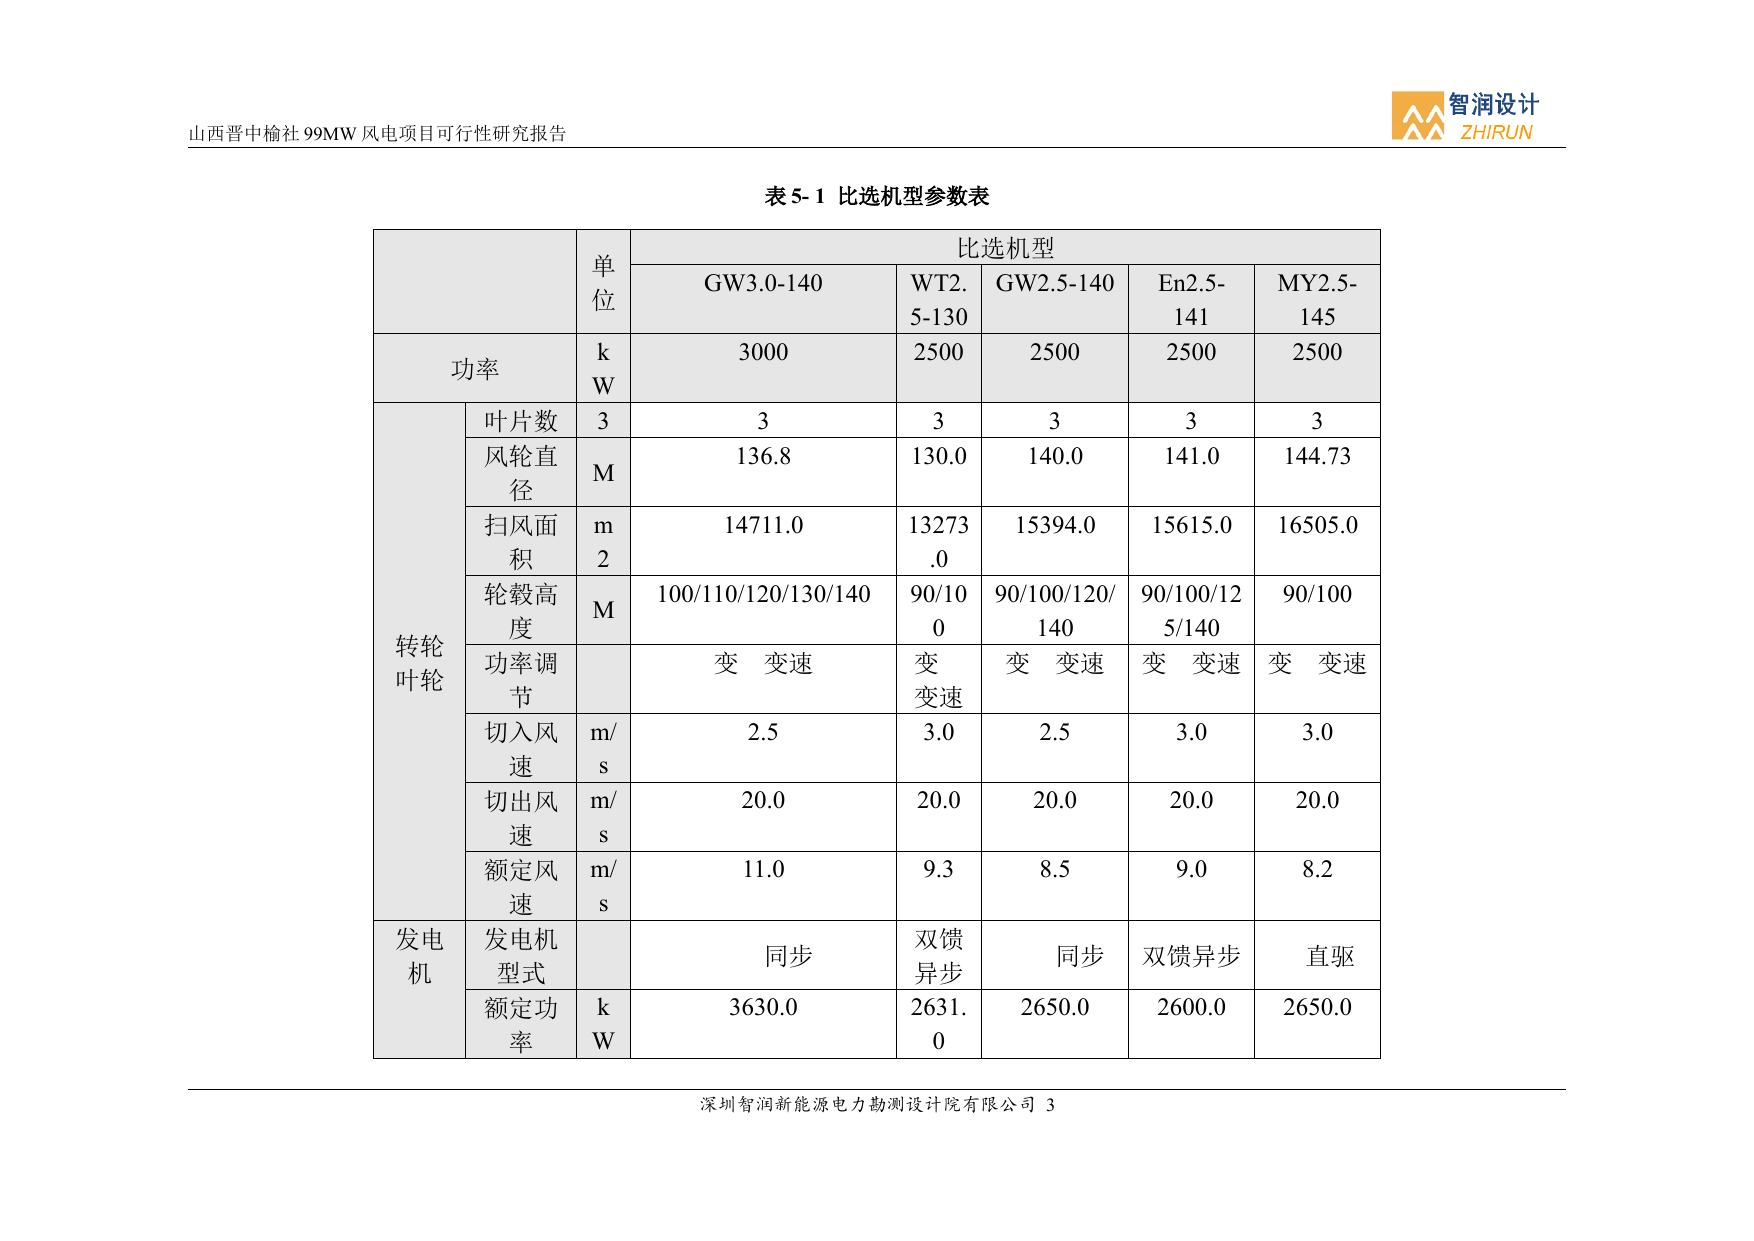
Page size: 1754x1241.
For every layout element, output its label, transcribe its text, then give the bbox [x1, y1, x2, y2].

table_cell 变桨变速 [631, 645, 896, 713]
table_cell 3 [631, 403, 896, 437]
table_cell 136.8 [631, 438, 896, 506]
table_cell 20.0 [982, 783, 1128, 851]
text 表5- 1 比选机型参数表 [187, 178, 1566, 212]
table_cell 9.0 [1129, 852, 1254, 920]
table_cell 3 [1129, 403, 1254, 437]
table_cell 2500 [1255, 334, 1380, 402]
table_cell 3.0 [1255, 714, 1380, 782]
table_cell 3.0 [897, 714, 981, 782]
table_cell 功率 [374, 334, 576, 402]
table_cell 变桨变速 [982, 645, 1128, 713]
table_cell En2.5-141 [1129, 265, 1254, 333]
table_cell 3.0 [1129, 714, 1254, 782]
table_cell 永磁同步 [982, 921, 1128, 989]
table_cell 轮毂高度 [466, 576, 576, 644]
table_cell 14711.0 [631, 507, 896, 575]
table_cell 8.5 [982, 852, 1128, 920]
table_cell 2650.0 [1255, 990, 1380, 1058]
table_cell 3 [1255, 403, 1380, 437]
table_cell 切入风速 [466, 714, 576, 782]
table_cell GW2.5-140 [982, 265, 1128, 333]
table_cell 双馈异步 [897, 921, 981, 989]
table_cell 变桨变速 [1129, 645, 1254, 713]
table_cell 叶片数 [466, 403, 576, 437]
table_cell 3 [982, 403, 1128, 437]
table_cell 100/110/120/130/140 [631, 576, 896, 644]
table_cell 130.0 [897, 438, 981, 506]
table_cell 半直驱 [1255, 921, 1380, 989]
table_cell M [577, 576, 630, 644]
table_cell 20.0 [631, 783, 896, 851]
table_cell GW3.0-140 [631, 265, 896, 333]
table_cell 额定功率 [466, 990, 576, 1058]
table_cell 永磁同步 [631, 921, 896, 989]
table_cell 2500 [897, 334, 981, 402]
table_cell 转轮叶轮 [374, 403, 465, 920]
table_cell 切出风速 [466, 783, 576, 851]
table_cell WT2.5-130 [897, 265, 981, 333]
table_cell 8.2 [1255, 852, 1380, 920]
table_cell 功率调节 [466, 645, 576, 713]
table_cell 141.0 [1129, 438, 1254, 506]
table_cell 90/100/125/140 [1129, 576, 1254, 644]
table_cell 3 [897, 403, 981, 437]
table_cell 11.0 [631, 852, 896, 920]
table_cell 风轮直径 [466, 438, 576, 506]
table_cell 90/100 [897, 576, 981, 644]
table_cell [577, 645, 630, 713]
table_cell 20.0 [1255, 783, 1380, 851]
table_cell 13273.0 [897, 507, 981, 575]
table_cell 144.73 [1255, 438, 1380, 506]
table_cell [577, 921, 630, 989]
table_header [374, 230, 576, 333]
table_cell MY2.5-145 [1255, 265, 1380, 333]
table_cell 15615.0 [1129, 507, 1254, 575]
table_header 比选机型 [631, 230, 1380, 264]
table_cell 2500 [982, 334, 1128, 402]
table_cell 2.5 [631, 714, 896, 782]
table_cell 20.0 [897, 783, 981, 851]
table_cell 2500 [1129, 334, 1254, 402]
table_cell 双馈异步 [1129, 921, 1254, 989]
table_header 单位 [577, 230, 630, 333]
table_cell kW [577, 334, 630, 402]
table_cell 2600.0 [1129, 990, 1254, 1058]
table_cell 90/100 [1255, 576, 1380, 644]
table_cell 2650.0 [982, 990, 1128, 1058]
table_cell 3630.0 [631, 990, 896, 1058]
table_cell m/s [577, 852, 630, 920]
table_cell m/s [577, 714, 630, 782]
table_cell kW [577, 990, 630, 1058]
table_cell 3000 [631, 334, 896, 402]
table_cell 90/100/120/140 [982, 576, 1128, 644]
table_cell m2 [577, 507, 630, 575]
table_cell 变桨变速 [897, 645, 981, 713]
table_cell 扫风面积 [466, 507, 576, 575]
table_cell 140.0 [982, 438, 1128, 506]
picture [1391, 88, 1539, 141]
table_cell 2.5 [982, 714, 1128, 782]
table_cell 额定风速 [466, 852, 576, 920]
table_cell 发电机型式 [466, 921, 576, 989]
table_cell 2631.0 [897, 990, 981, 1058]
table_cell 15394.0 [982, 507, 1128, 575]
table_cell 20.0 [1129, 783, 1254, 851]
table_cell m/s [577, 783, 630, 851]
table_cell 变桨变速 [1255, 645, 1380, 713]
table_cell 发电机 [374, 921, 465, 1058]
table_cell 16505.0 [1255, 507, 1380, 575]
table_cell 9.3 [897, 852, 981, 920]
table_cell 3 [577, 403, 630, 437]
table_cell M [577, 438, 630, 506]
